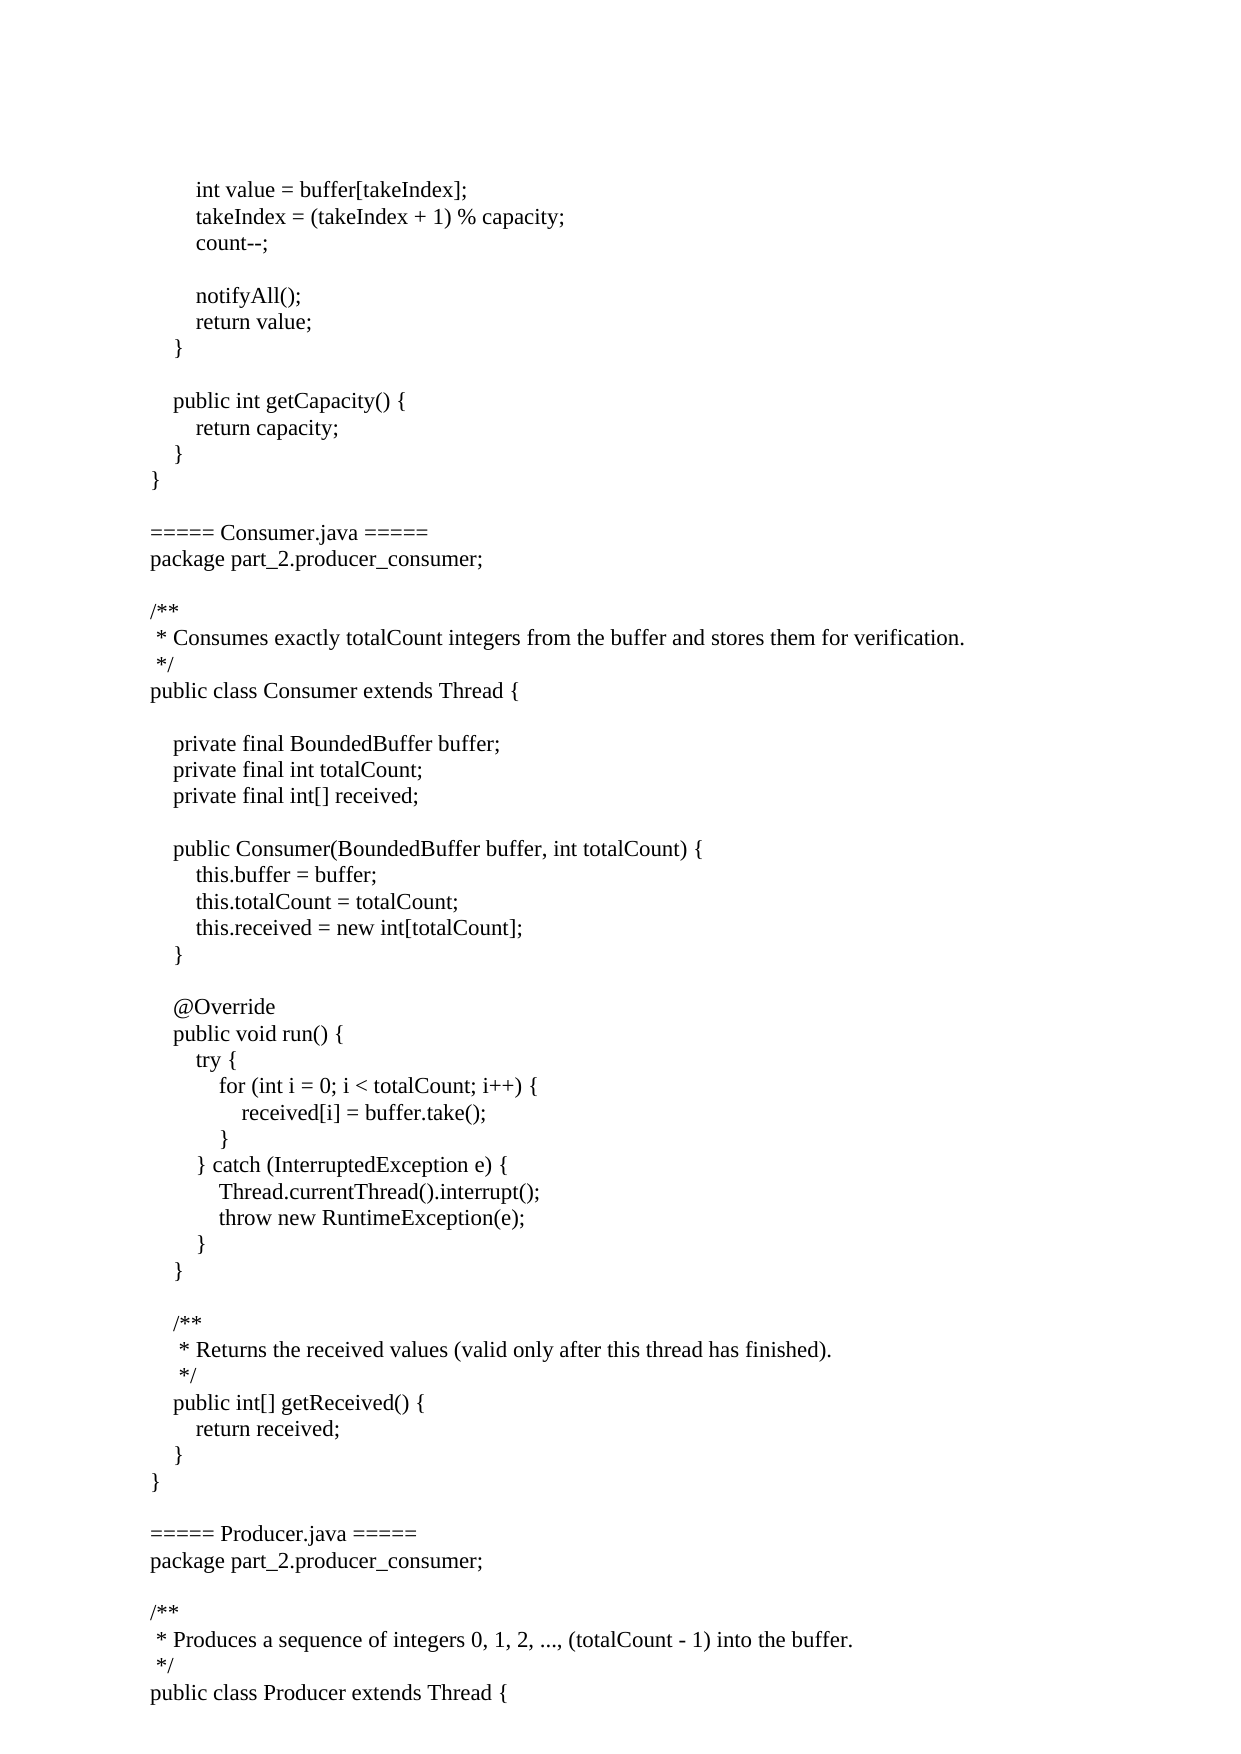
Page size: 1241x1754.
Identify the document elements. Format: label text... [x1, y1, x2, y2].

text } [150, 1231, 1090, 1257]
text this.received = new int[totalCount]; [150, 914, 1090, 941]
text } [150, 1441, 1090, 1468]
text */ [150, 651, 1090, 677]
text private final BoundedBuffer buffer; [150, 730, 1090, 756]
text throw new RuntimeException(e); [150, 1204, 1090, 1231]
text this.totalCount = totalCount; [150, 888, 1090, 914]
text /** [150, 598, 1090, 624]
text */ [150, 1652, 1090, 1678]
text * Returns the received values (valid only after this thread has finished). [150, 1336, 1090, 1362]
text notifyAll(); [150, 282, 1090, 308]
text */ [150, 1362, 1090, 1389]
text received[i] = buffer.take(); [150, 1099, 1090, 1125]
text try { [150, 1046, 1090, 1072]
text private final int[] received; [150, 782, 1090, 809]
text return value; [150, 308, 1090, 334]
text public Consumer(BoundedBuffer buffer, int totalCount) { [150, 835, 1090, 862]
text public int[] getReceived() { [150, 1389, 1090, 1415]
text } [150, 440, 1090, 466]
text package part_2.producer_consumer; [150, 1547, 1090, 1573]
text } catch (InterruptedException e) { [150, 1151, 1090, 1178]
text } [150, 1125, 1090, 1151]
text * Produces a sequence of integers 0, 1, 2, ..., (totalCount - 1) into the buffer. [150, 1626, 1090, 1652]
text takeIndex = (takeIndex + 1) % capacity; [150, 203, 1090, 229]
text public class Consumer extends Thread { [150, 677, 1090, 703]
text return received; [150, 1415, 1090, 1441]
text public void run() { [150, 1020, 1090, 1046]
text return capacity; [150, 413, 1090, 440]
text public int getCapacity() { [150, 387, 1090, 413]
text } [150, 1468, 1090, 1494]
text @Override [150, 993, 1090, 1020]
text ===== Consumer.java ===== [150, 519, 1090, 545]
text package part_2.producer_consumer; [150, 545, 1090, 572]
text for (int i = 0; i < totalCount; i++) { [150, 1072, 1090, 1099]
text int value = buffer[takeIndex]; [150, 176, 1090, 203]
text * Consumes exactly totalCount integers from the buffer and stores them for verification. [150, 624, 1090, 651]
text this.buffer = buffer; [150, 862, 1090, 888]
text } [150, 1257, 1090, 1283]
text private final int totalCount; [150, 756, 1090, 782]
text /** [150, 1599, 1090, 1626]
text } [150, 466, 1090, 493]
text ===== Producer.java ===== [150, 1520, 1090, 1547]
text public class Producer extends Thread { [150, 1678, 1090, 1705]
text } [150, 334, 1090, 361]
text } [150, 941, 1090, 967]
text count--; [150, 229, 1090, 255]
text /** [150, 1309, 1090, 1336]
text Thread.currentThread().interrupt(); [150, 1178, 1090, 1204]
